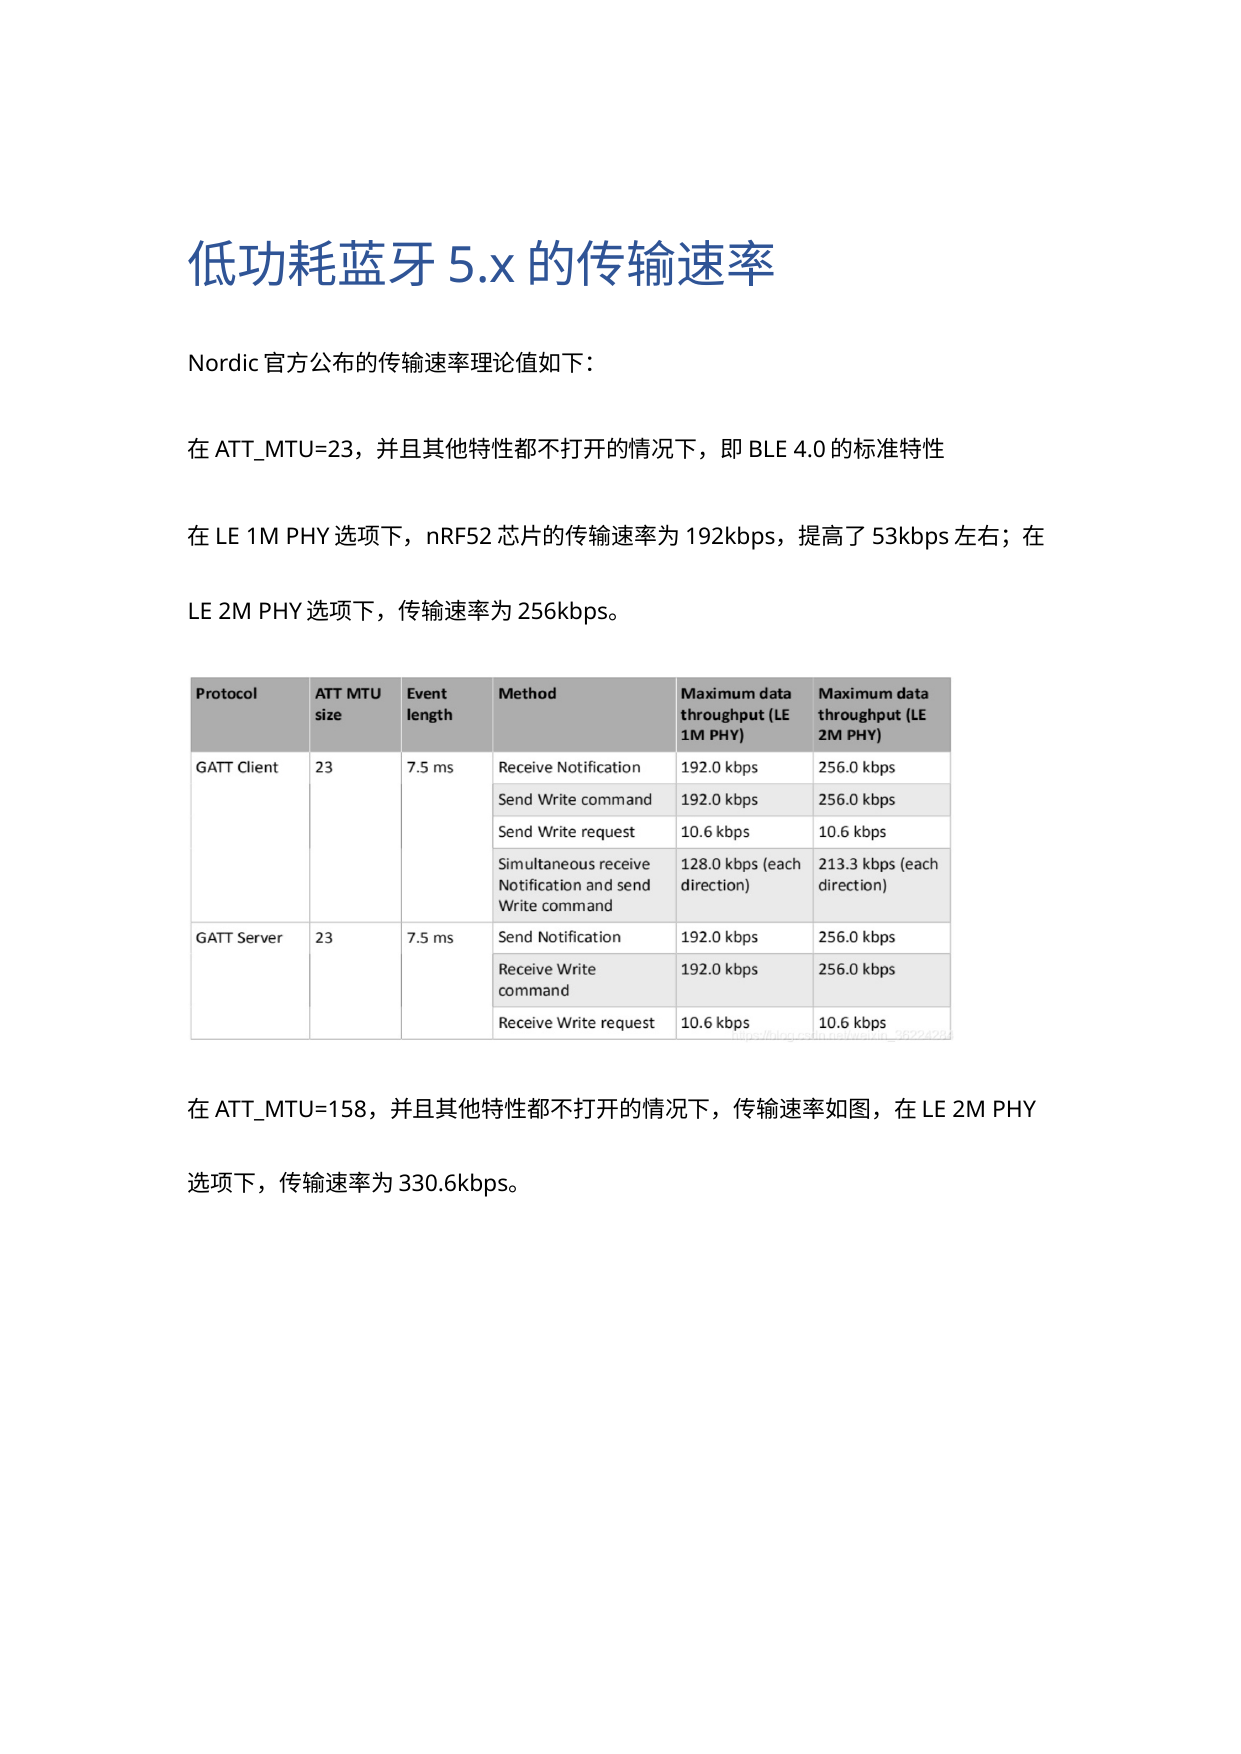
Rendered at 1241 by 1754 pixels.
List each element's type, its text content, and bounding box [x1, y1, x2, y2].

picture [187, 674, 956, 1043]
text 在ATT_MTU=23，并且其他特性都不打开的情况下，即BLE 4.0的标准特性 [187, 415, 1053, 480]
subtitle 低功耗蓝牙5.x的传输速率 [187, 212, 1053, 309]
text 在ATT_MTU=158，并且其他特性都不打开的情况下，传输速率如图，在LE 2M PHY选项下，传输速率为330.6kbps。 [187, 1075, 1053, 1214]
text Nordic官方公布的传输速率理论值如下： [187, 329, 1053, 394]
text 在LE 1M PHY选项下，nRF52芯片的传输速率为192kbps，提高了53kbps左右；在LE 2M PHY选项下，传输速率为256kbps。 [187, 502, 1053, 642]
